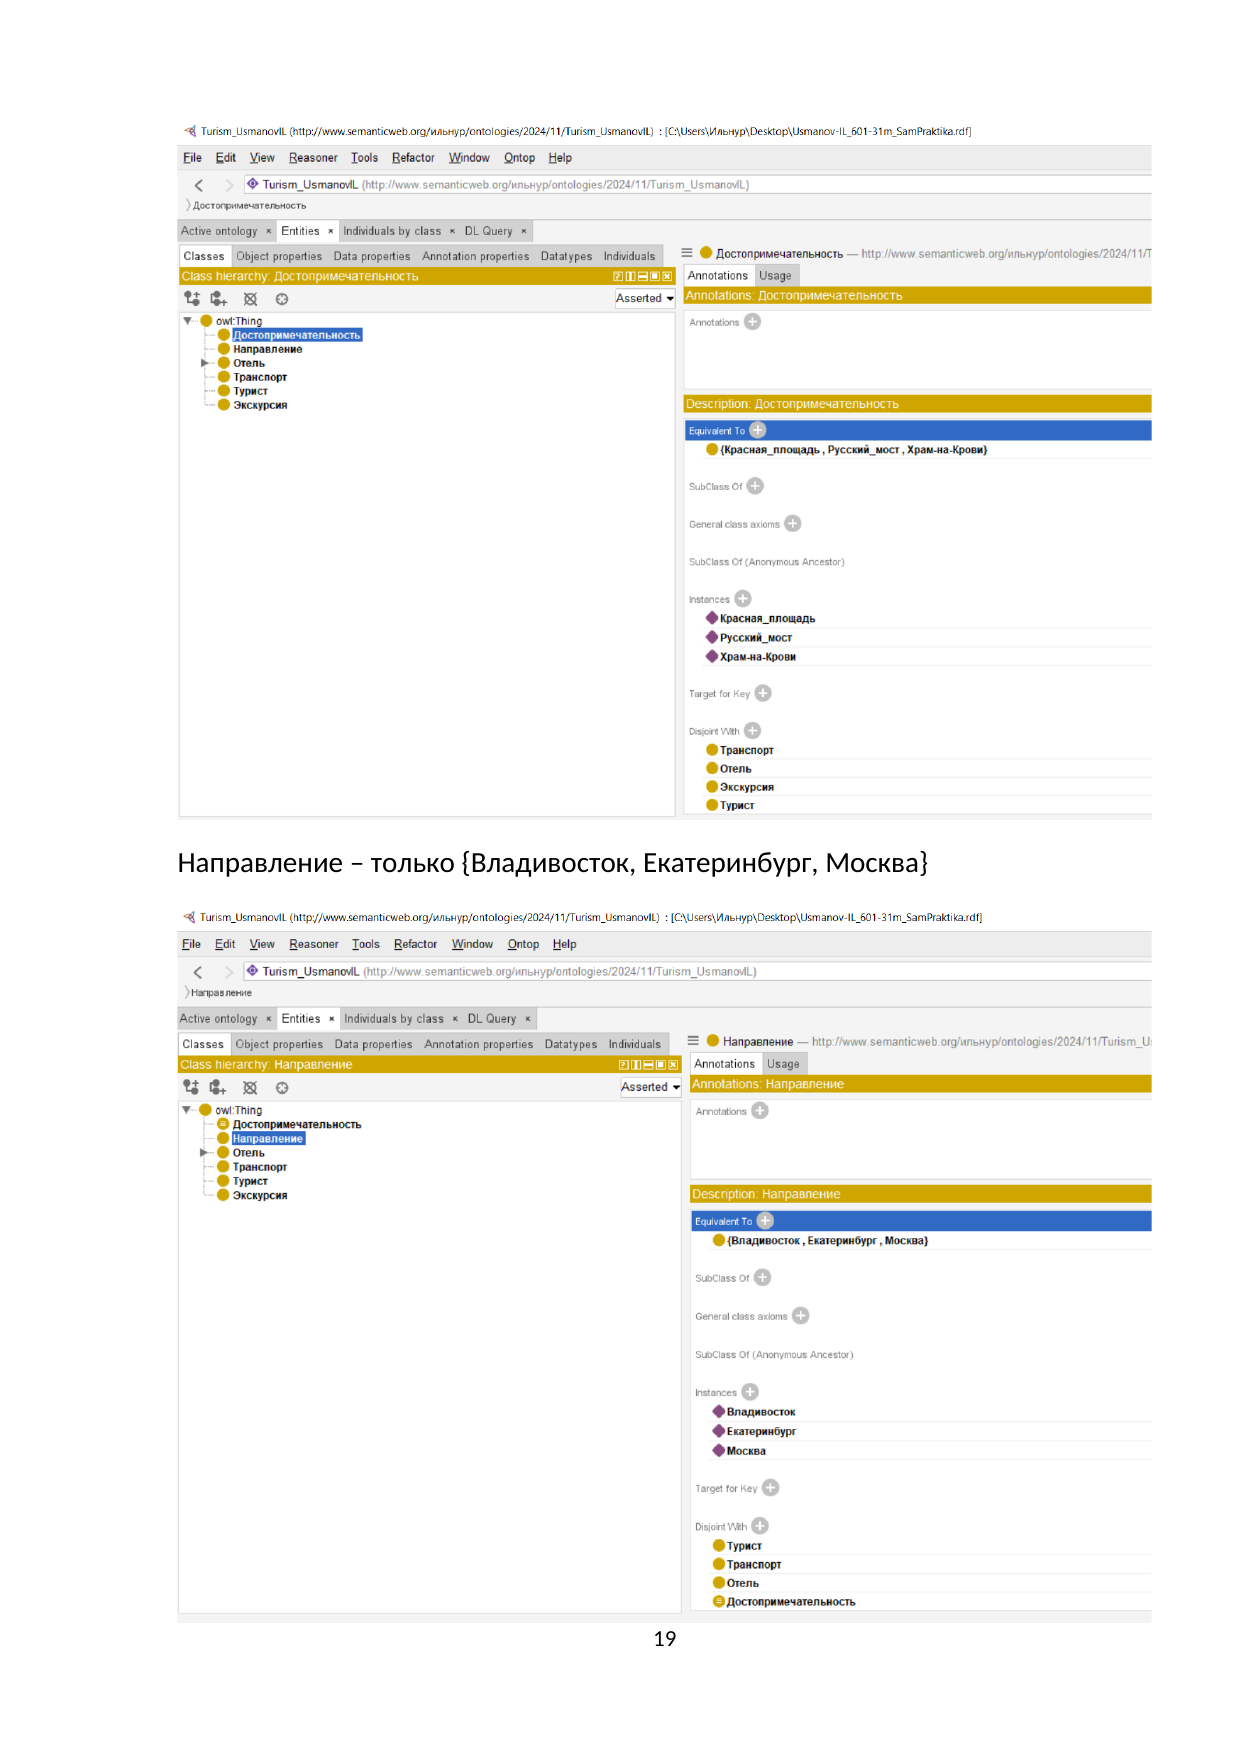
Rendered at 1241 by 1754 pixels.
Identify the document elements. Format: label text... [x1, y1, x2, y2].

text Направление – только {Владивосток, Екатеринбург, Москва} [177, 844, 1152, 880]
picture [177, 906, 1152, 1623]
picture [177, 118, 1152, 820]
